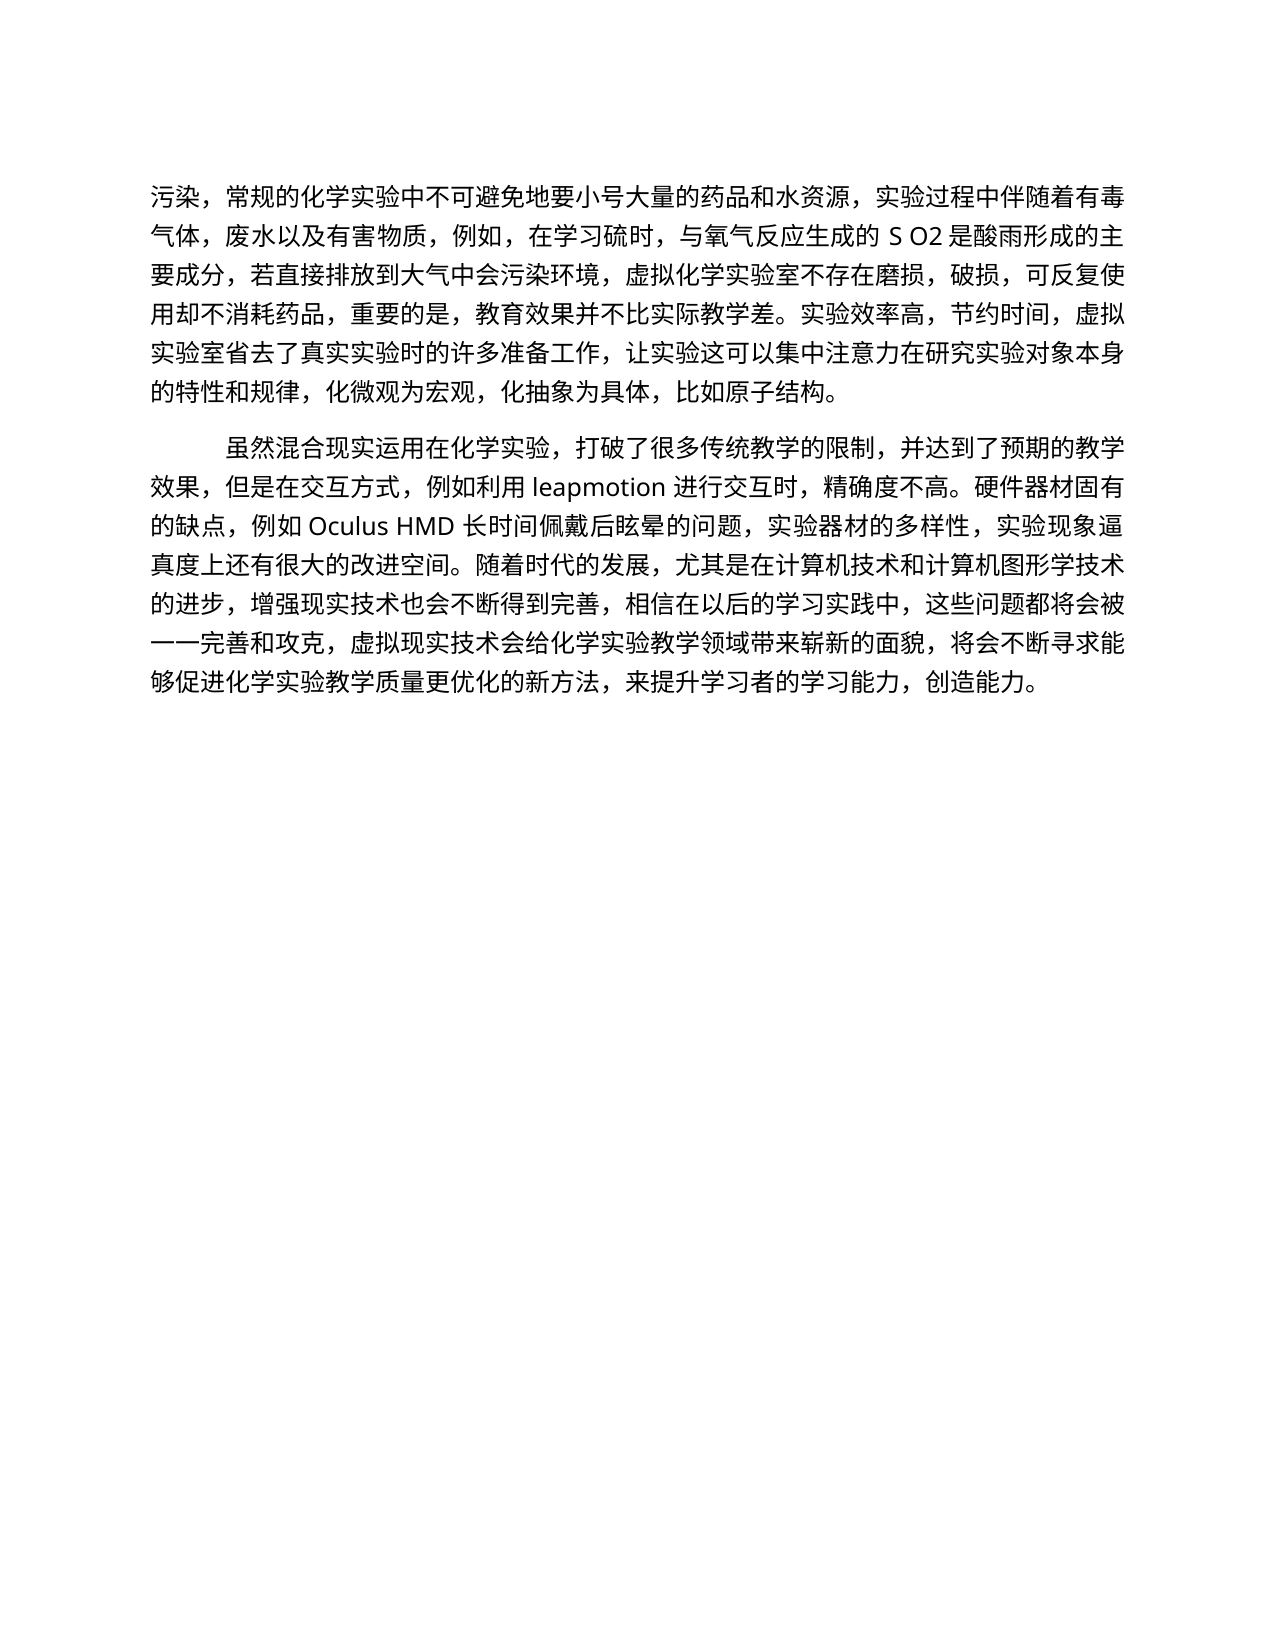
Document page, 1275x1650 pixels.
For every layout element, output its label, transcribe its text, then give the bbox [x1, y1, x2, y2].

text 虽然混合现实运用在化学实验，打破了很多传统教学的限制，并达到了预期的教学效果，但是在交互方式，例如利用leapmotion 进行交互时，精确度不高。硬件器材固有的缺点，例如Oculus HMD 长时间佩戴后眩晕的问题，实验器材的多样性，实验现象逼真度上还有很大的改进空间。随着时代的发展，尤其是在计算机技术和计算机图形学技术的进步，增强现实技术也会不断得到完善，相信在以后的学习实践中，这些问题都将会被一一完善和攻克，虚拟现实技术会给化学实验教学领域带来崭新的面貌，将会不断寻求能够促进化学实验教学质量更优化的新方法，来提升学习者的学习能力，创造能力。 [150, 428, 1125, 699]
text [150, 177, 1125, 409]
